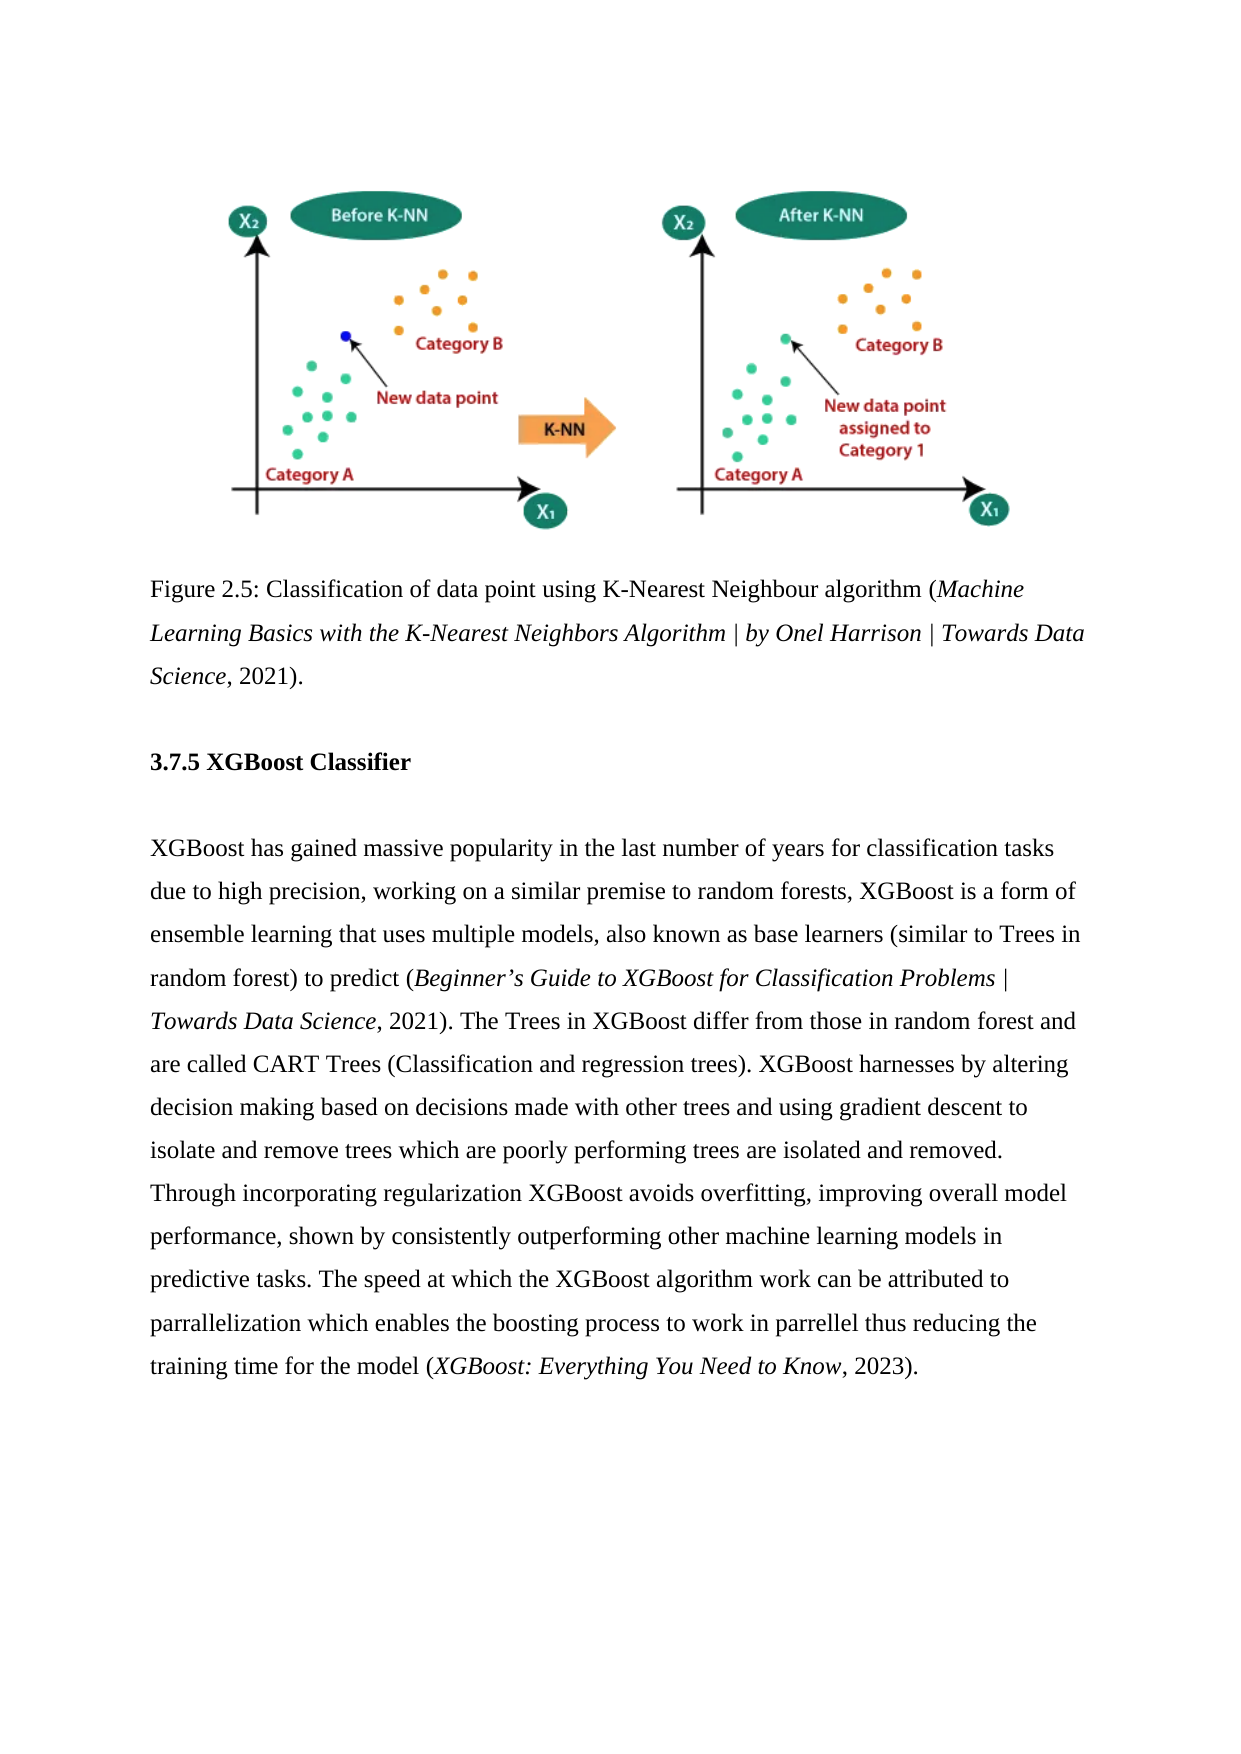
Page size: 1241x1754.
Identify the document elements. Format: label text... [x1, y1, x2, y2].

text 3.7.5 XGBoost Classifier [150, 747, 1090, 776]
text XGBoost has gained massive popularity in the last number of years for classification tasks due to high precision, working on a similar premise to random forests, XGBoost is a form of ensemble learning that uses multiple models, also known as base learners (similar to Trees in random forest) to predict (Beginner’s Guide to XGBoost for Classification Problems | Towards Data Science, 2021). The Trees in XGBoost differ from those in random forest and are called CART Trees (Classification and regression trees). XGBoost harnesses by altering decision making based on decisions made with other trees and using gradient descent to isolate and remove trees which are poorly performing trees are isolated and removed. Through incorporating regularization XGBoost avoids overfitting, improving overall model performance, shown by consistently outperforming other machine learning models in predictive tasks. The speed at which the XGBoost algorithm work can be attributed to parrallelization which enables the boosting process to work in parrellel thus reducing the training time for the model (XGBoost: Everything You Need to Know, 2023). [150, 833, 1090, 1379]
text Figure 2.5: Classification of data point using K-Nearest Neighbour algorithm (Machine Learning Basics with the K-Nearest Neighbors Algorithm | by Onel Harrison | Towards Data Science, 2021). [150, 574, 1090, 689]
picture [192, 150, 1048, 560]
